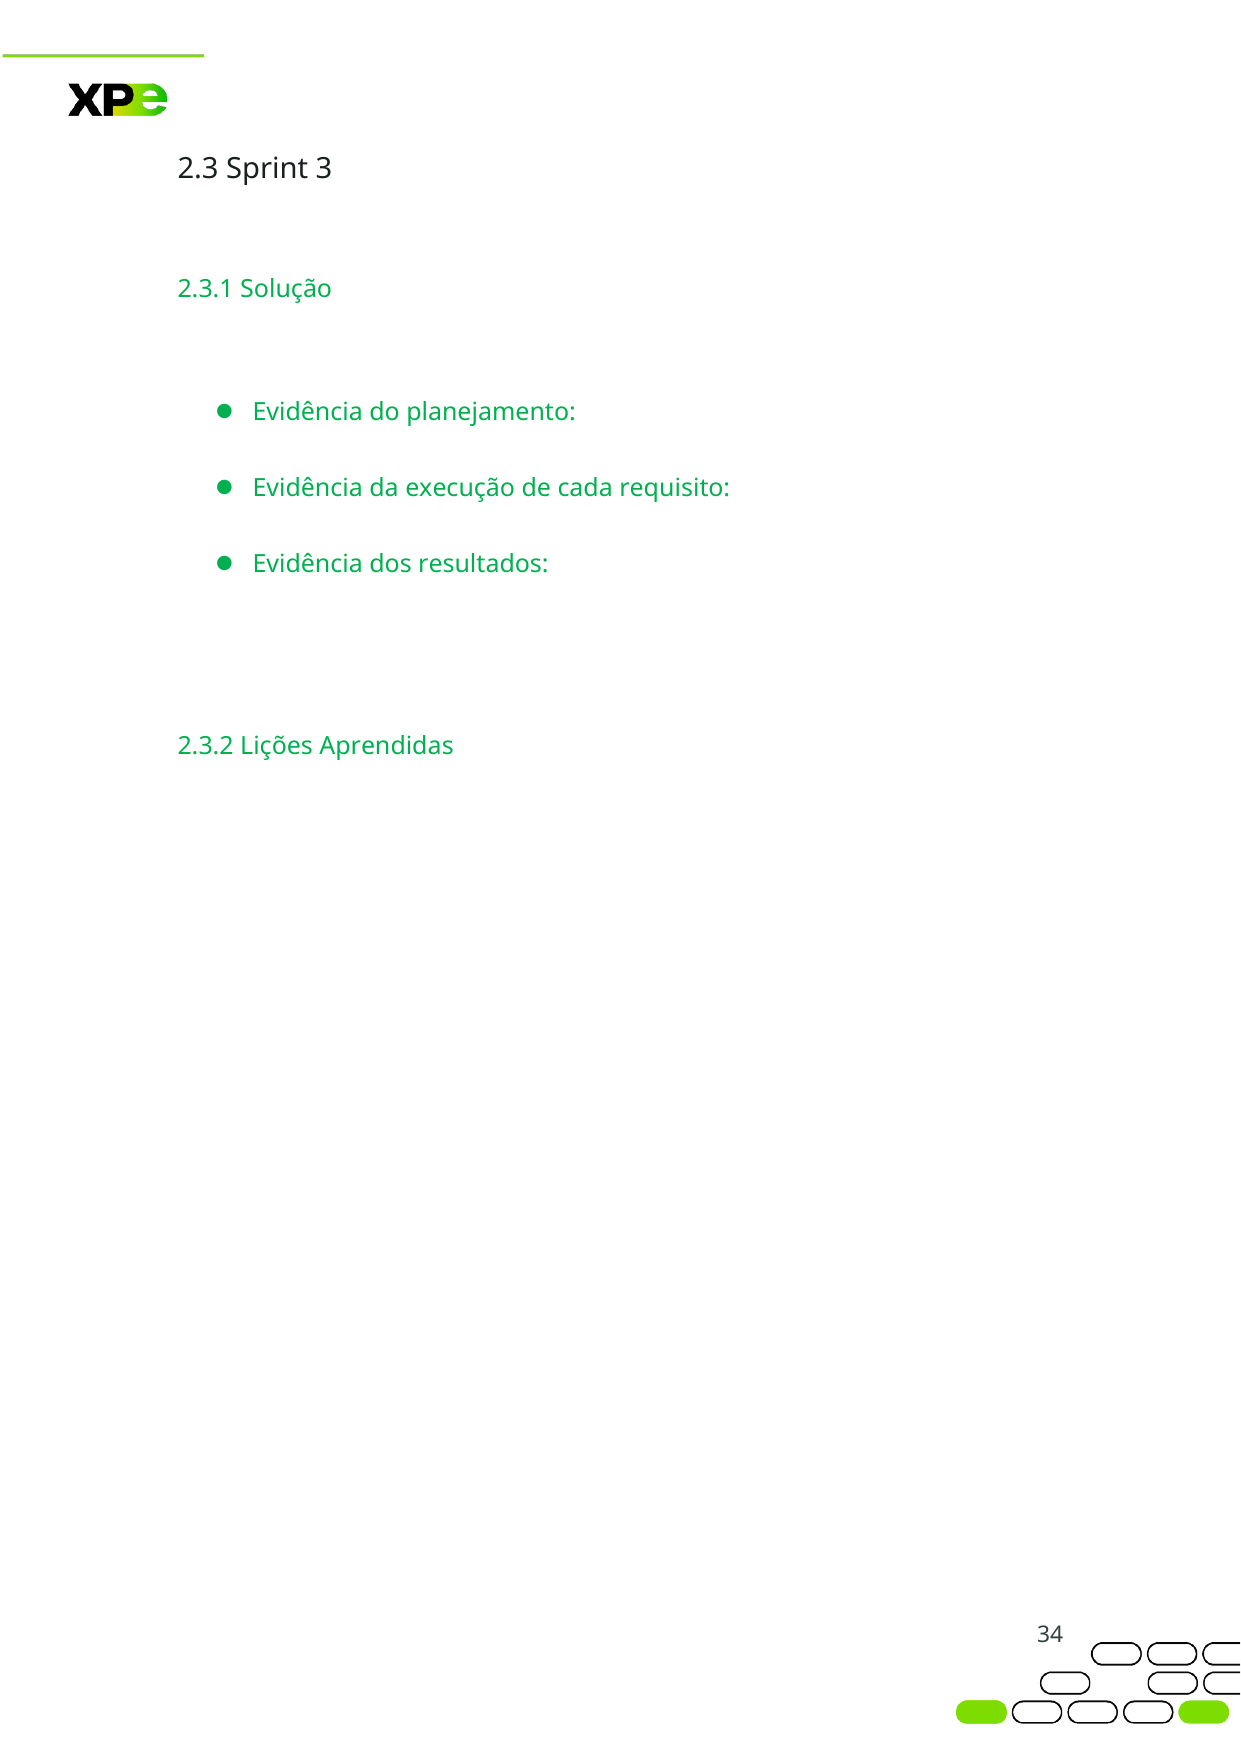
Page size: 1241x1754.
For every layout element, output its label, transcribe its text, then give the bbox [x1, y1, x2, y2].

subtitle Evidência da execução de cada requisito: [215, 469, 1063, 504]
subtitle 2.3.2 Lições Aprendidas [177, 728, 1063, 762]
subtitle 2.3.1 Solução [177, 271, 1063, 305]
subtitle Evidência dos resultados: [215, 546, 1063, 580]
subtitle Evidência do planejamento: [215, 393, 1063, 428]
picture [2, 51, 205, 148]
picture [955, 1642, 1241, 1724]
subtitle 2.3 Sprint 3 [177, 148, 1063, 187]
